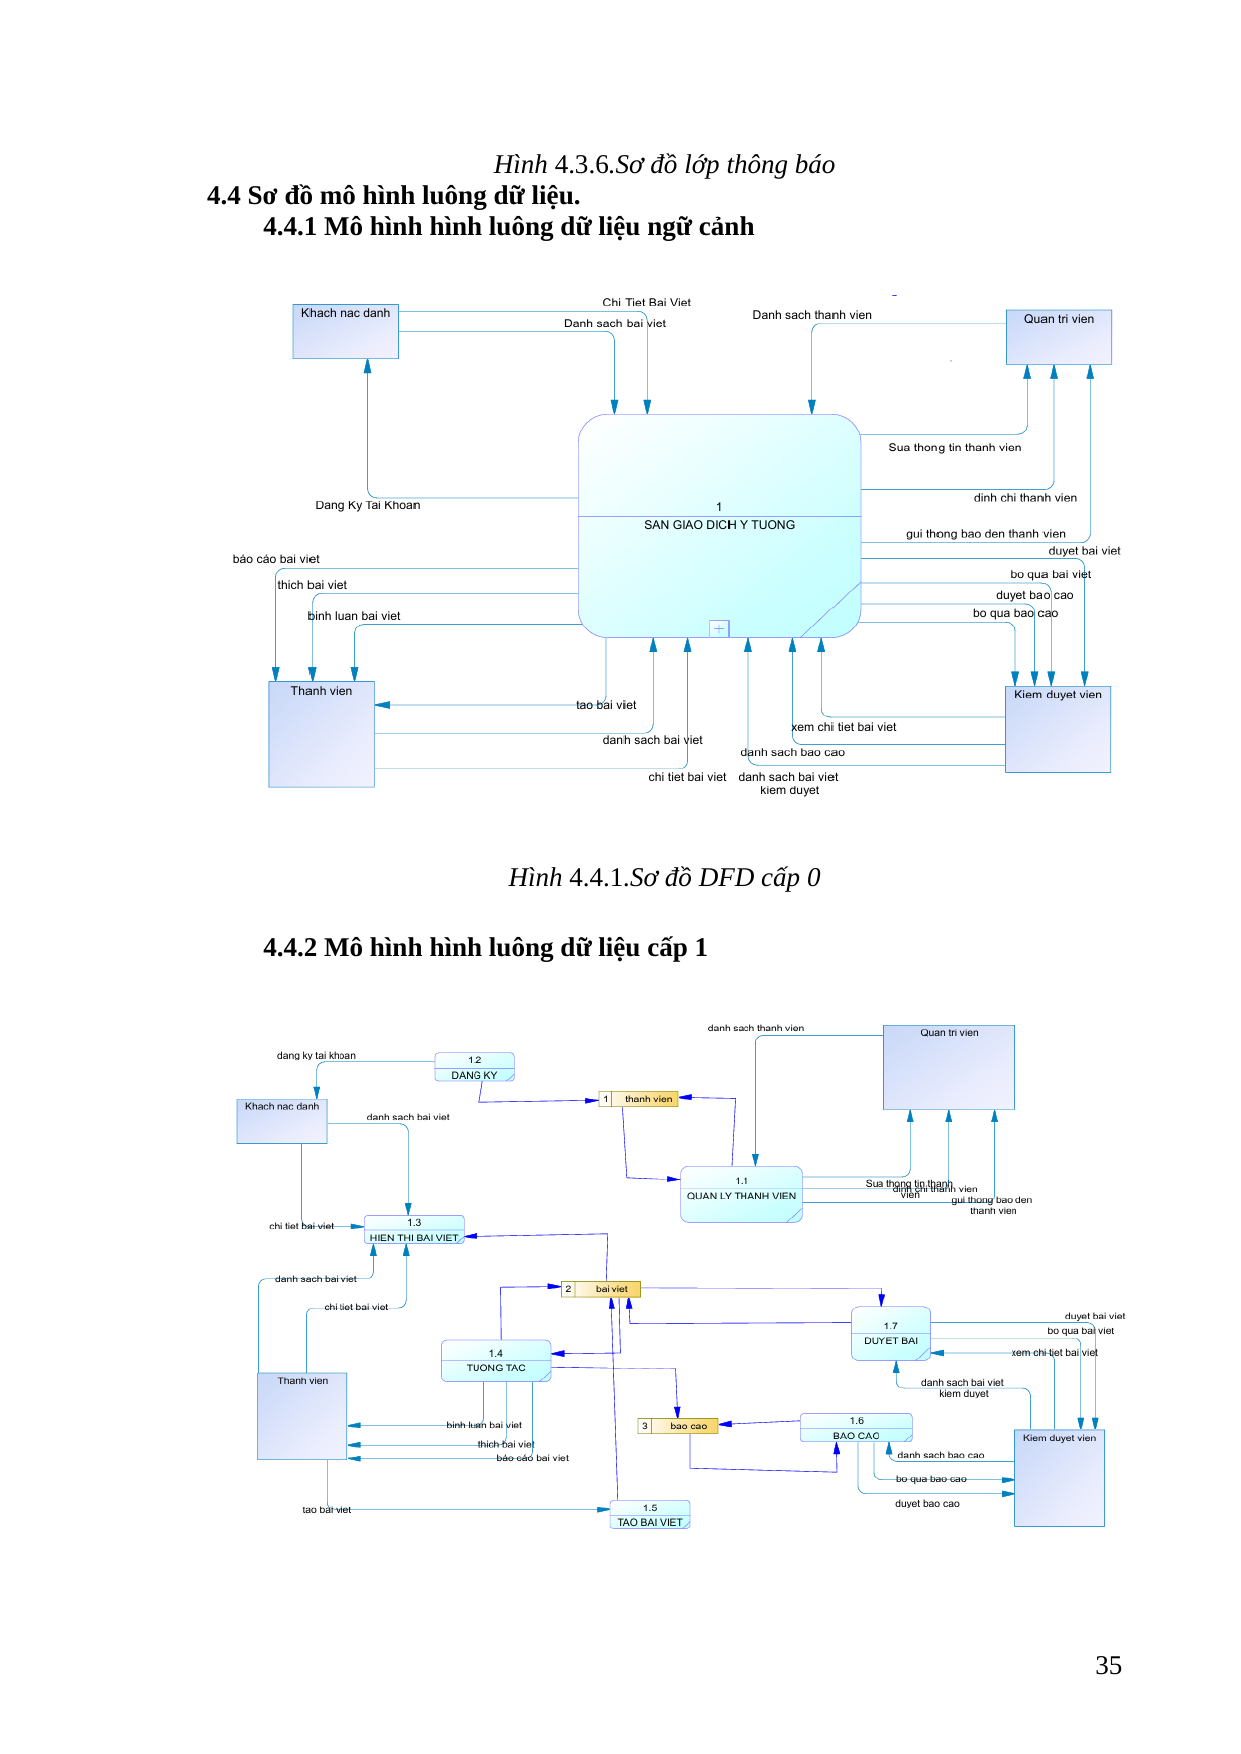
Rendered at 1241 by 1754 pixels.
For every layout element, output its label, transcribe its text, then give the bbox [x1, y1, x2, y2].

list 4.4.2 Mô hình hình luông dữ liệu cấp 1 [263, 931, 1122, 962]
list 4.4.1 Mô hình hình luông dữ liệu ngữ cảnh [263, 210, 1122, 241]
text Hình 4.4.1.Sơ đồ DFD cấp 0 [207, 861, 1122, 892]
list Hình 4.3.6.Sơ đồ lớp thông báo [207, 148, 1122, 179]
picture [206, 270, 1148, 840]
list 4.4 Sơ đồ mô hình luông dữ liệu. [207, 179, 1122, 210]
picture [206, 991, 1148, 1577]
